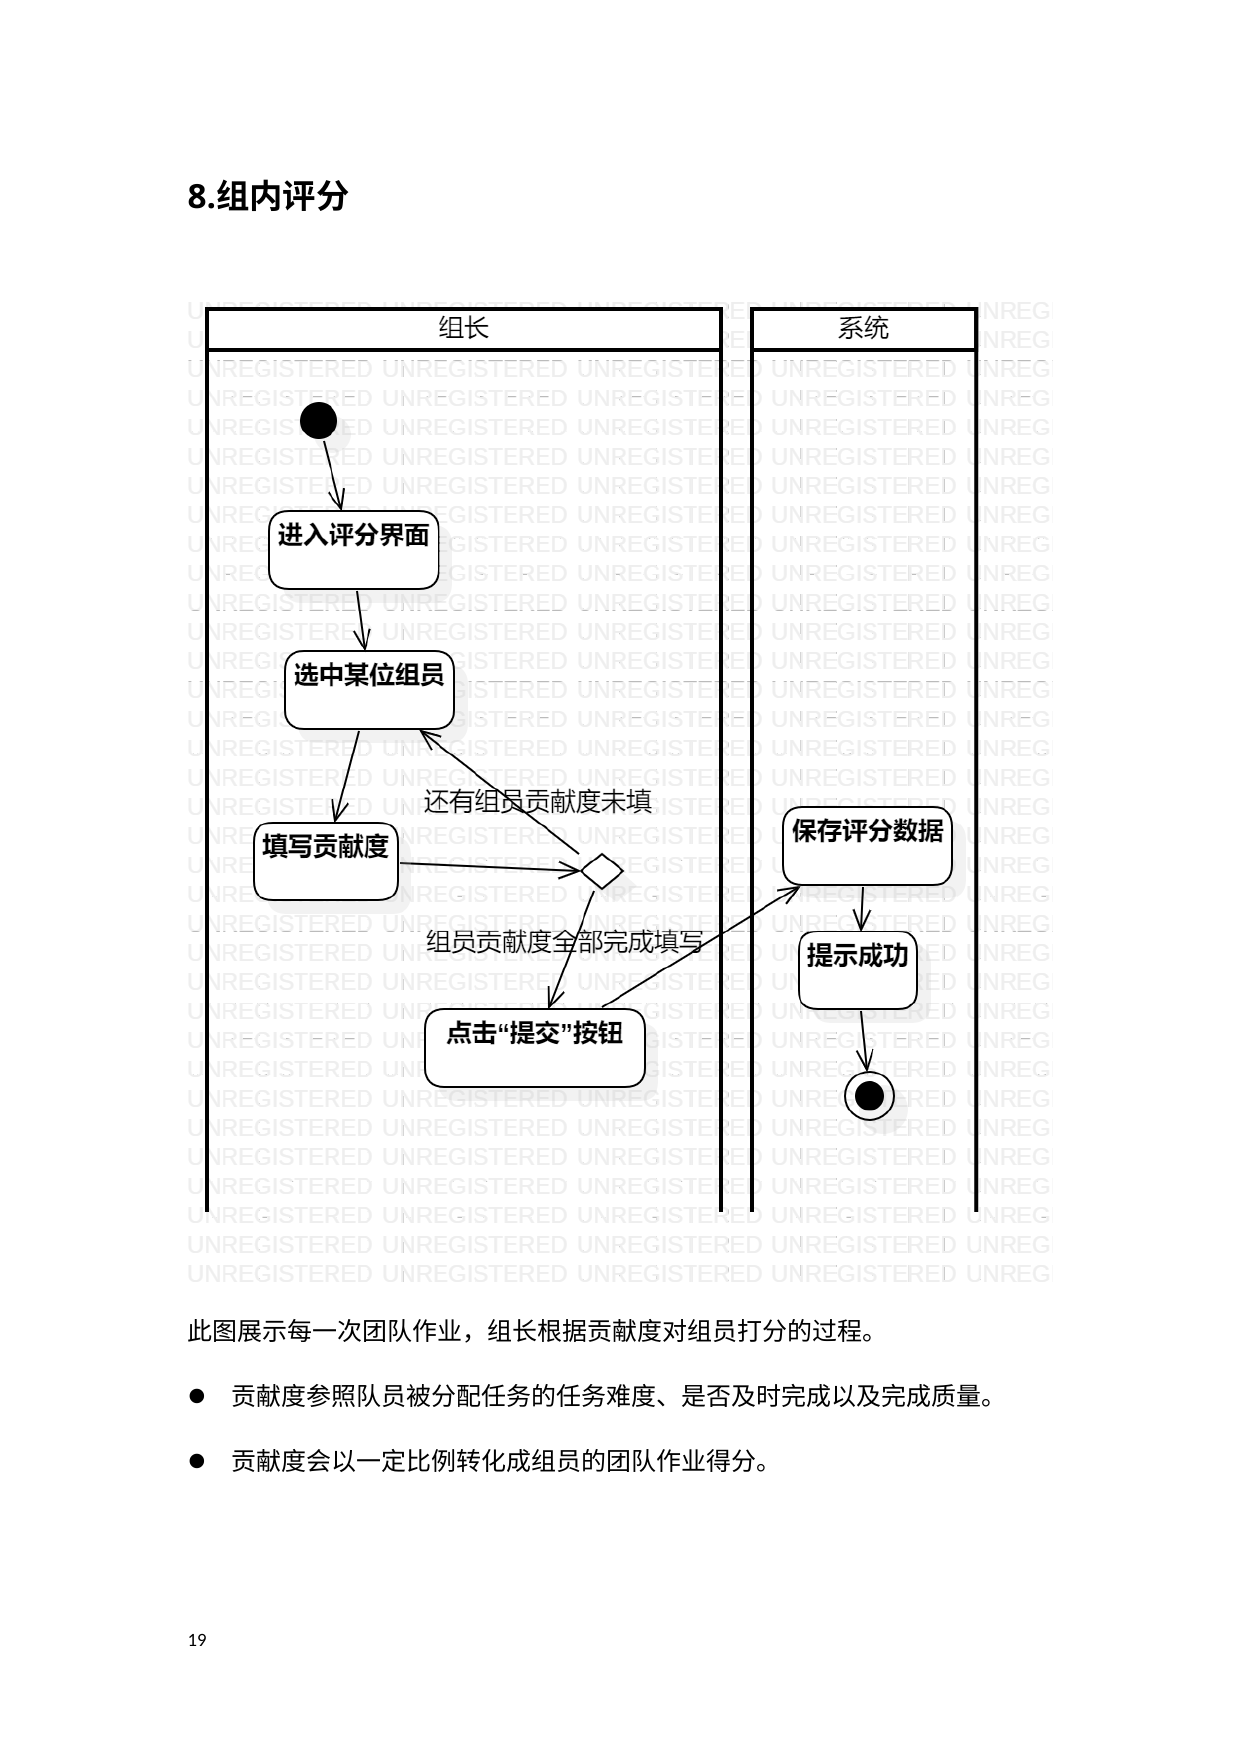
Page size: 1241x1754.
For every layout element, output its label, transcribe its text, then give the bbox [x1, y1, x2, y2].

picture [187, 289, 1053, 1289]
text 此图展示每一次团队作业，组长根据贡献度对组员打分的过程。 [187, 1297, 1053, 1362]
list 贡献度会以一定比例转化成组员的团队作业得分。 [187, 1427, 1053, 1492]
subtitle 8.组内评分 [187, 162, 1053, 227]
list 贡献度参照队员被分配任务的任务难度、是否及时完成以及完成质量。 [187, 1362, 1053, 1427]
